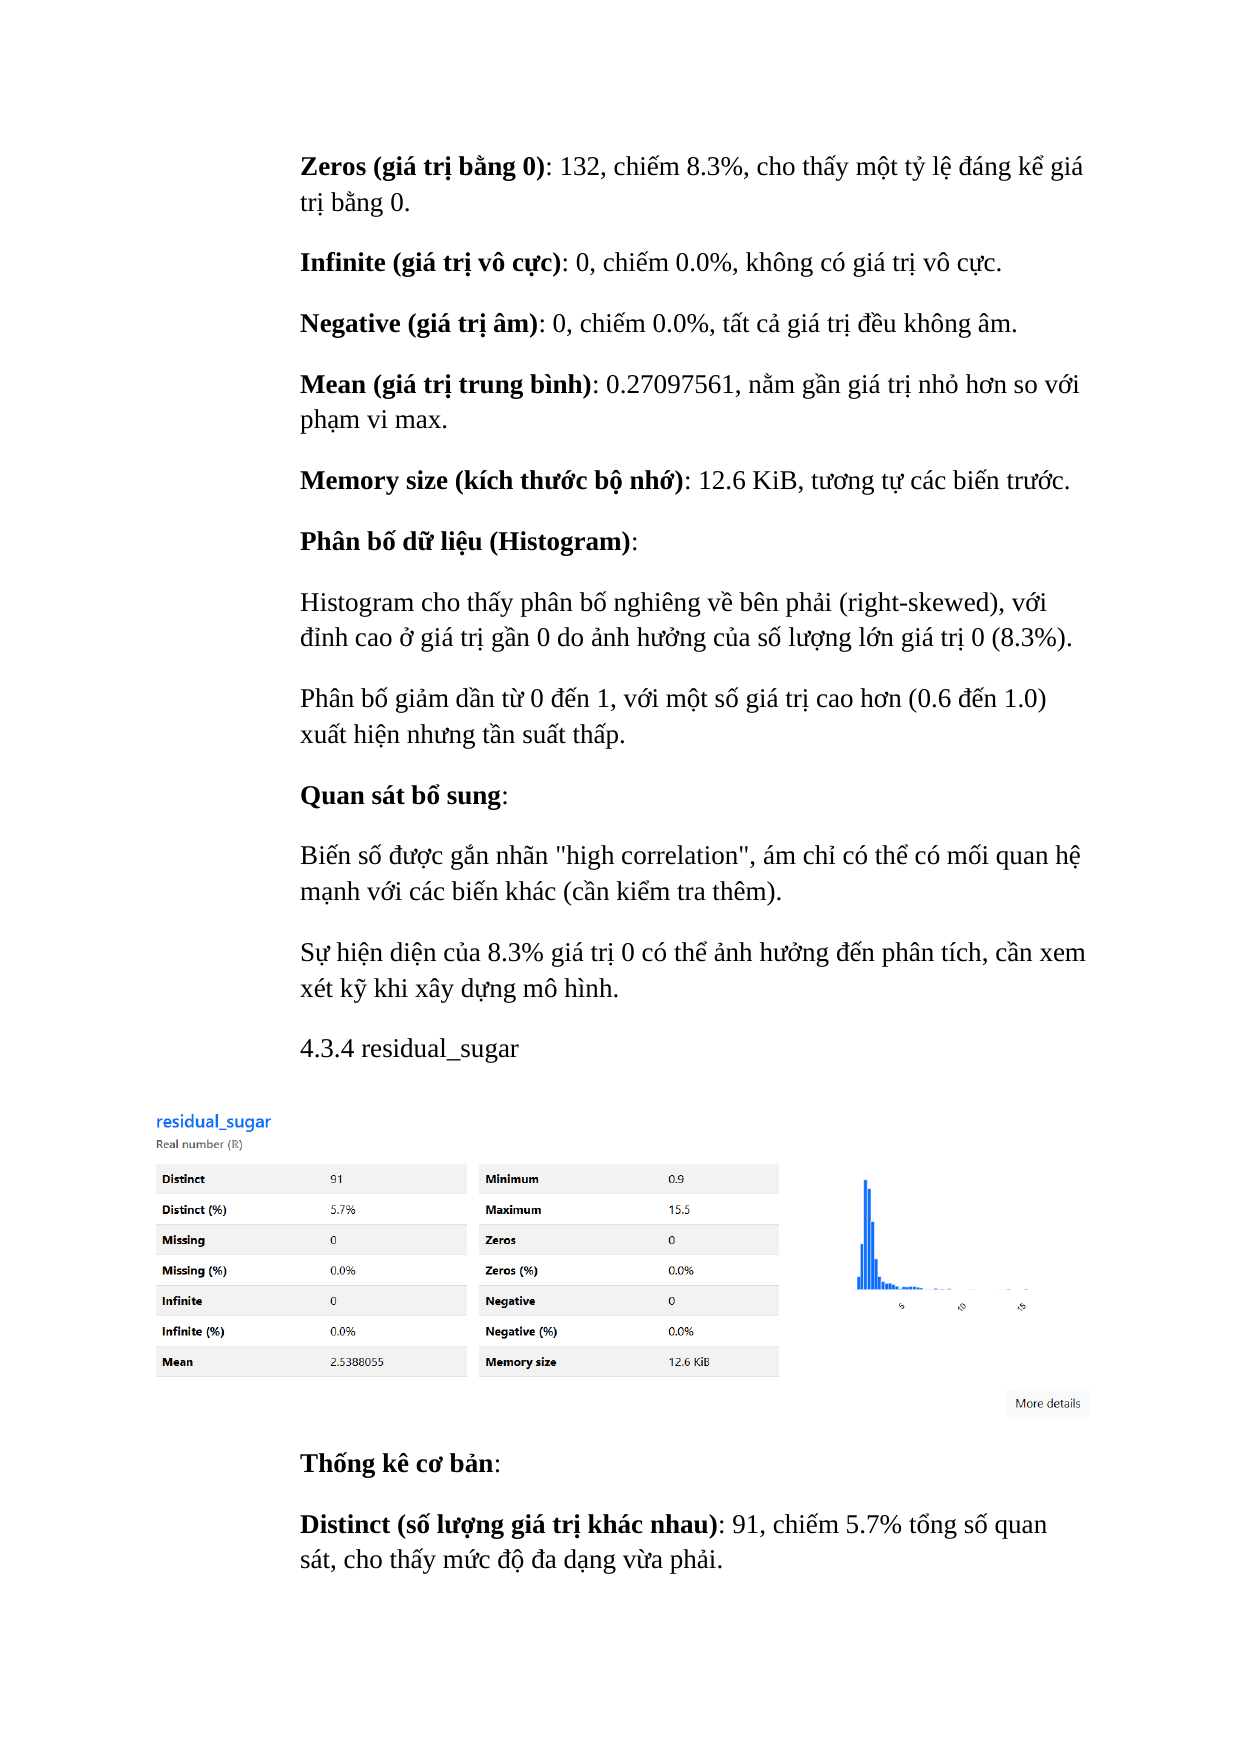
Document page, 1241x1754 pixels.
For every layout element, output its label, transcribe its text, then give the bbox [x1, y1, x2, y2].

picture [150, 1093, 1091, 1419]
text Phân bố giảm dần từ 0 đến 1, với một số giá trị cao hơn (0.6 đến 1.0) xuất hiện nhưng tần suất thấp. [300, 682, 1090, 749]
text Biến số được gắn nhãn "high correlation", ám chỉ có thể có mối quan hệ mạnh với các biến khác (cần kiểm tra thêm). [300, 839, 1090, 906]
text Quan sát bổ sung: [300, 779, 1090, 810]
text Distinct (số lượng giá trị khác nhau): 91, chiếm 5.7% tổng số quan sát, cho thấy mức độ đa dạng vừa phải. [300, 1508, 1090, 1574]
text Memory size (kích thước bộ nhớ): 12.6 KiB, tương tự các biến trước. [300, 464, 1090, 496]
text Negative (giá trị âm): 0, chiếm 0.0%, tất cả giá trị đều không âm. [300, 307, 1090, 338]
text Infinite (giá trị vô cực): 0, chiếm 0.0%, không có giá trị vô cực. [300, 246, 1090, 278]
text Phân bố dữ liệu (Histogram): [300, 525, 1090, 556]
text Zeros (giá trị bằng 0): 132, chiếm 8.3%, cho thấy một tỷ lệ đáng kể giá trị bằng 0. [300, 150, 1090, 217]
text Thống kê cơ bản: [150, 1447, 1090, 1478]
text 4.3.4 residual_sugar [150, 1032, 1090, 1063]
text Mean (giá trị trung bình): 0.27097561, nằm gần giá trị nhỏ hơn so với phạm vi max. [300, 368, 1090, 435]
text Histogram cho thấy phân bố nghiêng về bên phải (right-skewed), với đỉnh cao ở giá trị gần 0 do ảnh hưởng của số lượng lớn giá trị 0 (8.3%). [300, 586, 1090, 653]
text Sự hiện diện của 8.3% giá trị 0 có thể ảnh hưởng đến phân tích, cần xem xét kỹ khi xây dựng mô hình. [300, 936, 1090, 1003]
